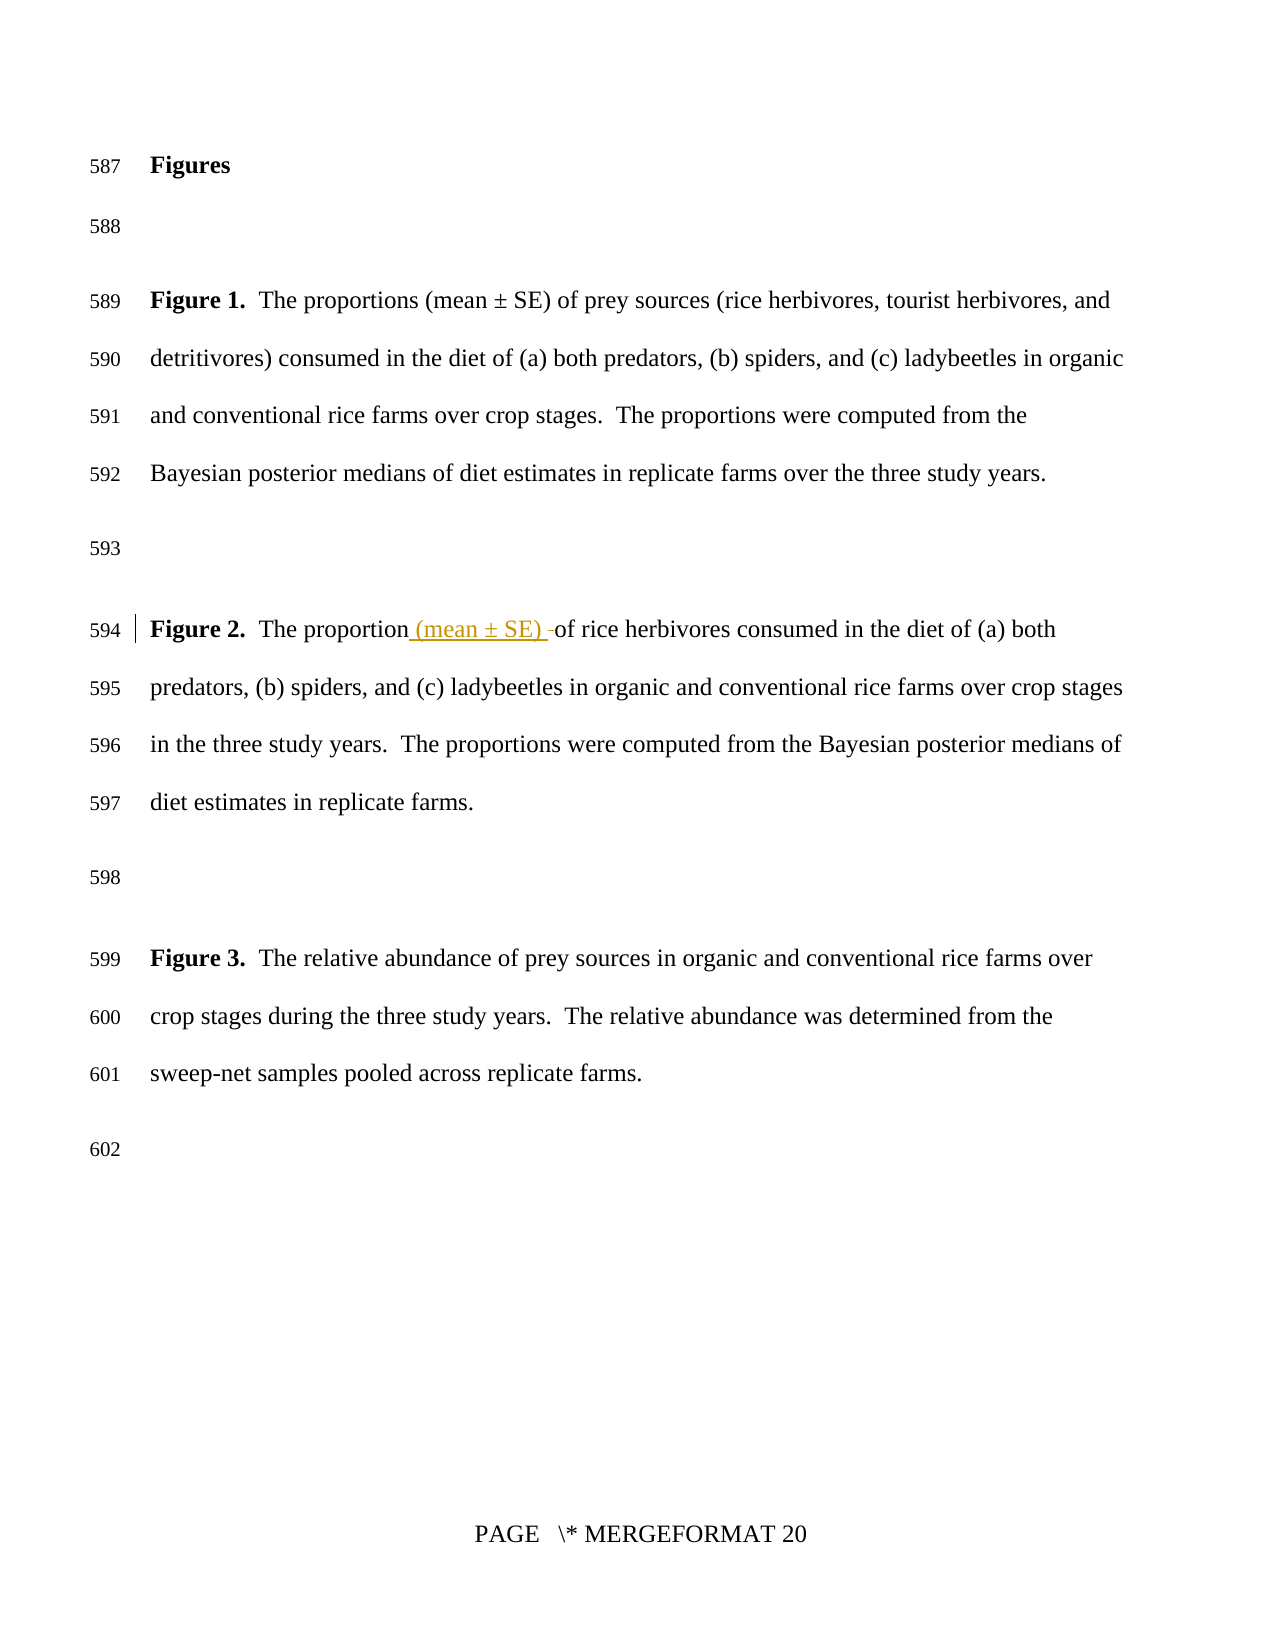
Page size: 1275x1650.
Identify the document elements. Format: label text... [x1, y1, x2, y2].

text Figures [150, 150, 1125, 179]
text Figure 3. The relative abundance of prey sources in organic and conventional rice farms over crop stages during the three study years. The relative abundance was determined from the sweep-net samples pooled across replicate farms. [150, 943, 1125, 1087]
text Figure 1. The proportions (mean ± SE) of prey sources (rice herbivores, tourist herbivores, and detritivores) consumed in the diet of (a) both predators, (b) spiders, and (c) ladybeetles in organic and conventional rice farms over crop stages. The proportions were computed from the Bayesian posterior medians of diet estimates in replicate farms over the three study years. [150, 285, 1125, 486]
text Figure 2. The proportionof rice herbivores consumed in the diet of (a) both predators, (b) spiders, and (c) ladybeetles in organic and conventional rice farms over crop stages in the three study years. The proportions were computed from the Bayesian posterior medians of diet estimates in replicate farms. [150, 614, 1125, 816]
